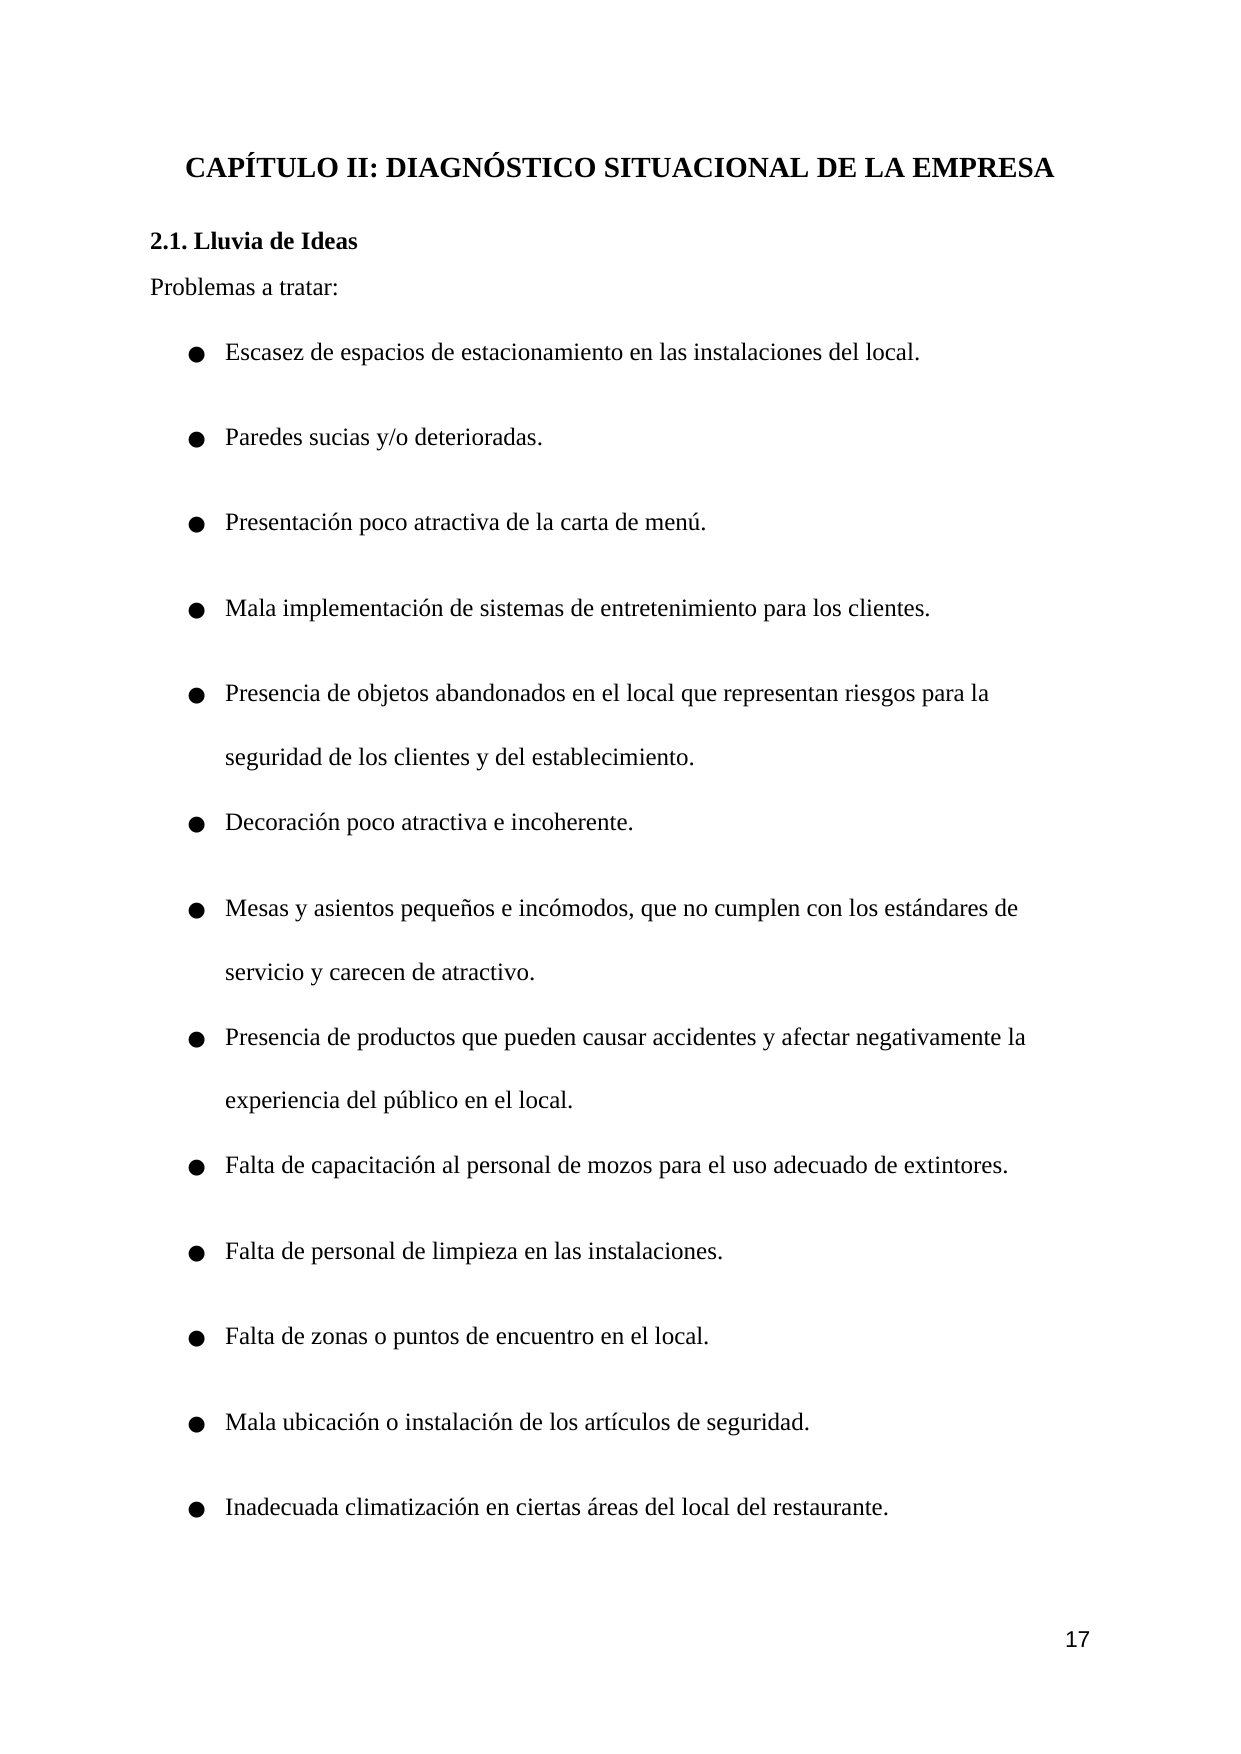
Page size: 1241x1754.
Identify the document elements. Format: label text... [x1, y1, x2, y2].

list Falta de personal de limpieza en las instalaciones. [187, 1228, 1090, 1271]
list Falta de capacitación al personal de mozos para el uso adecuado de extintores. [187, 1143, 1090, 1186]
list Mala ubicación o instalación de los artículos de seguridad. [187, 1399, 1090, 1442]
subtitle CAPÍTULO II: DIAGNÓSTICO SITUACIONAL DE LA EMPRESA [150, 150, 1090, 183]
list Inadecuada climatización en ciertas áreas del local del restaurante. [187, 1485, 1090, 1527]
text Problemas a tratar: [150, 272, 1090, 300]
list Falta de zonas o puntos de encuentro en el local. [187, 1314, 1090, 1357]
list Mesas y asientos pequeños e incómodos, que no cumplen con los estándares de servicio y carecen de atractivo. [187, 885, 1090, 985]
list Mala implementación de sistemas de entretenimiento para los clientes. [187, 585, 1090, 628]
list Presencia de productos que pueden causar accidentes y afectar negativamente la experiencia del público en el local. [187, 1014, 1090, 1114]
subtitle 2.1. Lluvia de Ideas [150, 226, 1090, 255]
list Escasez de espacios de estacionamiento en las instalaciones del local. [187, 329, 1090, 372]
list Presencia de objetos abandonados en el local que representan riesgos para la seguridad de los clientes y del establecimiento. [187, 671, 1090, 771]
list Decoración poco atractiva e incoherente. [187, 800, 1090, 842]
list Paredes sucias y/o deterioradas. [187, 414, 1090, 457]
list Presentación poco atractiva de la carta de menú. [187, 500, 1090, 543]
